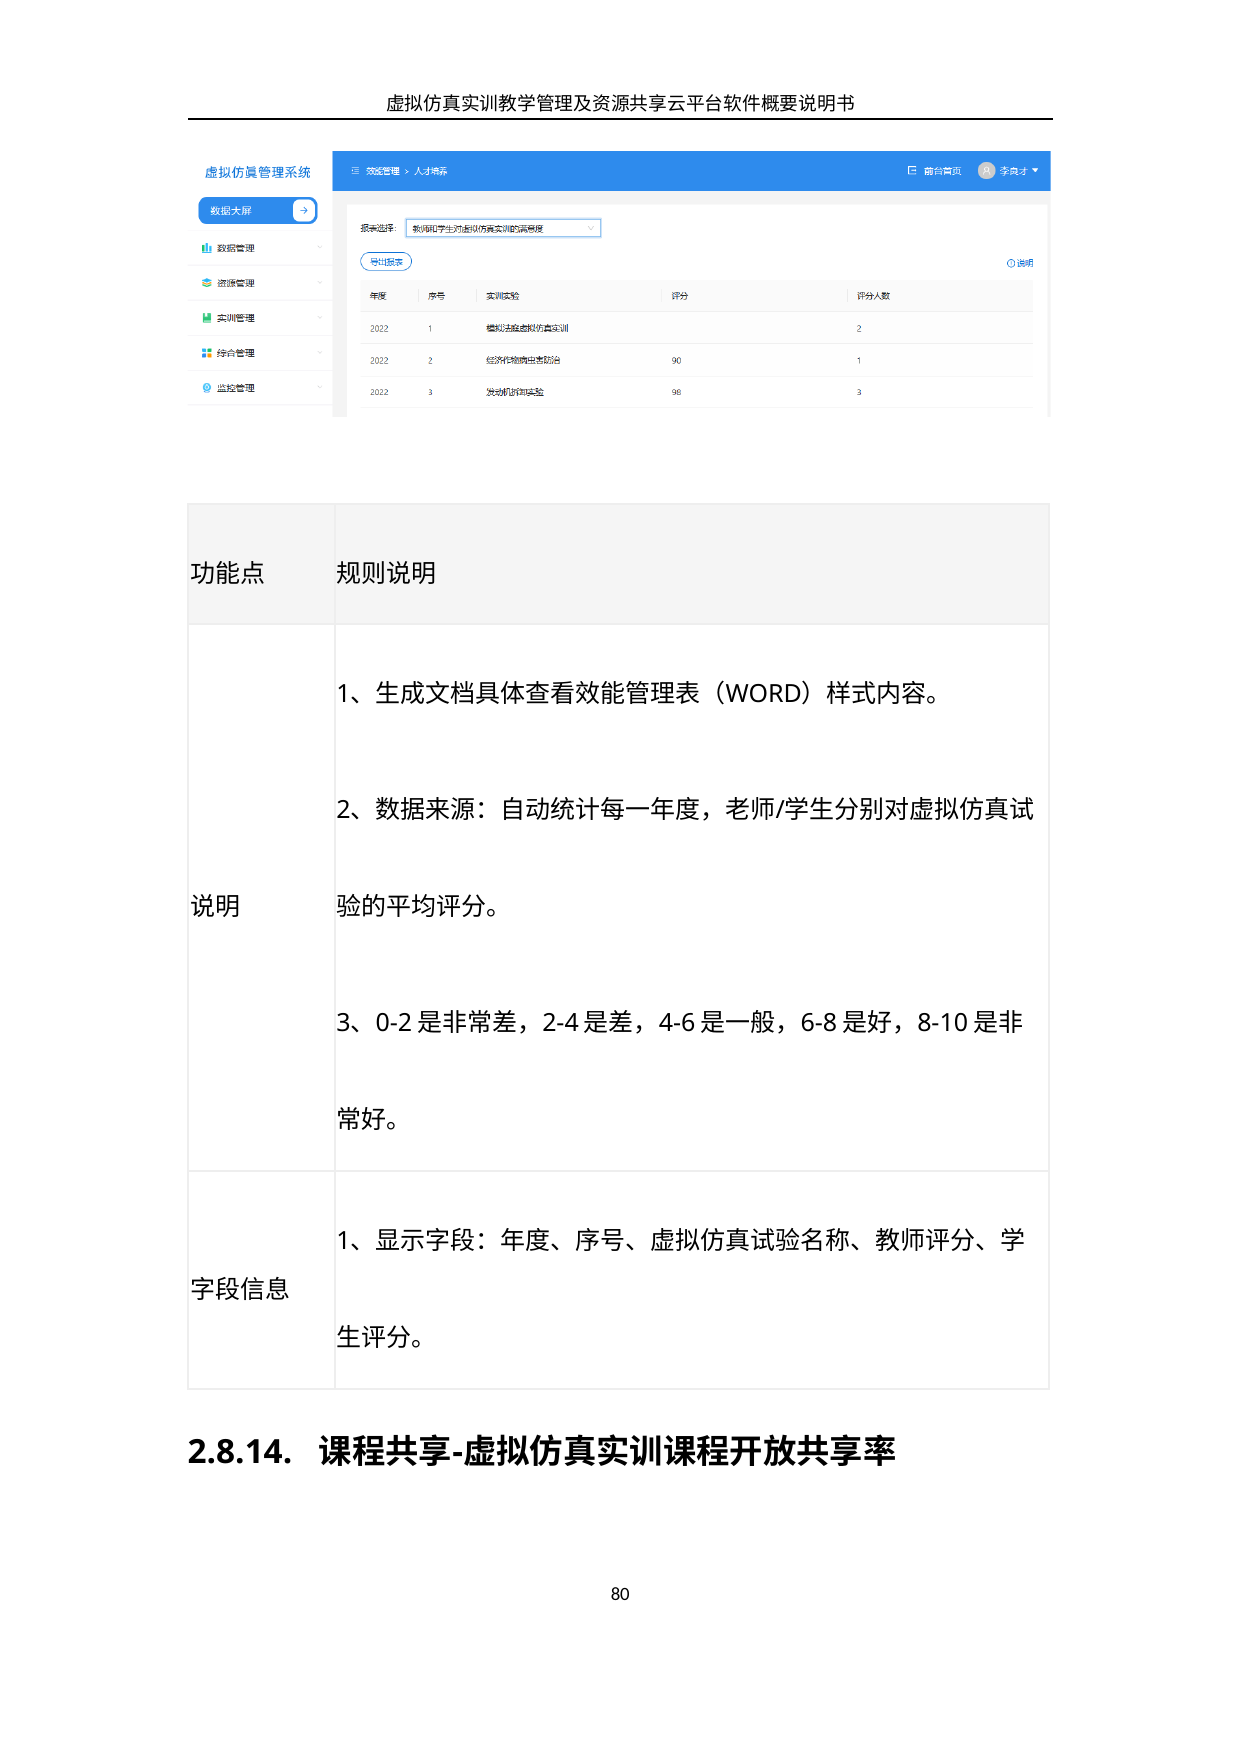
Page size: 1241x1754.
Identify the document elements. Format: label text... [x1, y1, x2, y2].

table_cell 1、生成文档具体查看效能管理表（WORD）样式内容。 2、数据来源：自动统计每一年度，老师/学生分别对虚拟仿真试验的平均评分。 3、0-2是非常差，2-4是差，4-6是一般，6-8是好，8-10是非常好。 [336, 625, 1048, 1170]
table_cell 说明 [189, 625, 334, 1170]
table_cell 字段信息 [189, 1172, 334, 1388]
table_header 规则说明 [336, 505, 1048, 623]
picture [187, 151, 1051, 417]
table_cell 1、显示字段：年度、序号、虚拟仿真试验名称、教师评分、学生评分。 [336, 1172, 1048, 1388]
table_header 功能点 [189, 505, 334, 623]
subtitle 课程共享-虚拟仿真实训课程开放共享率 [187, 1417, 1053, 1482]
